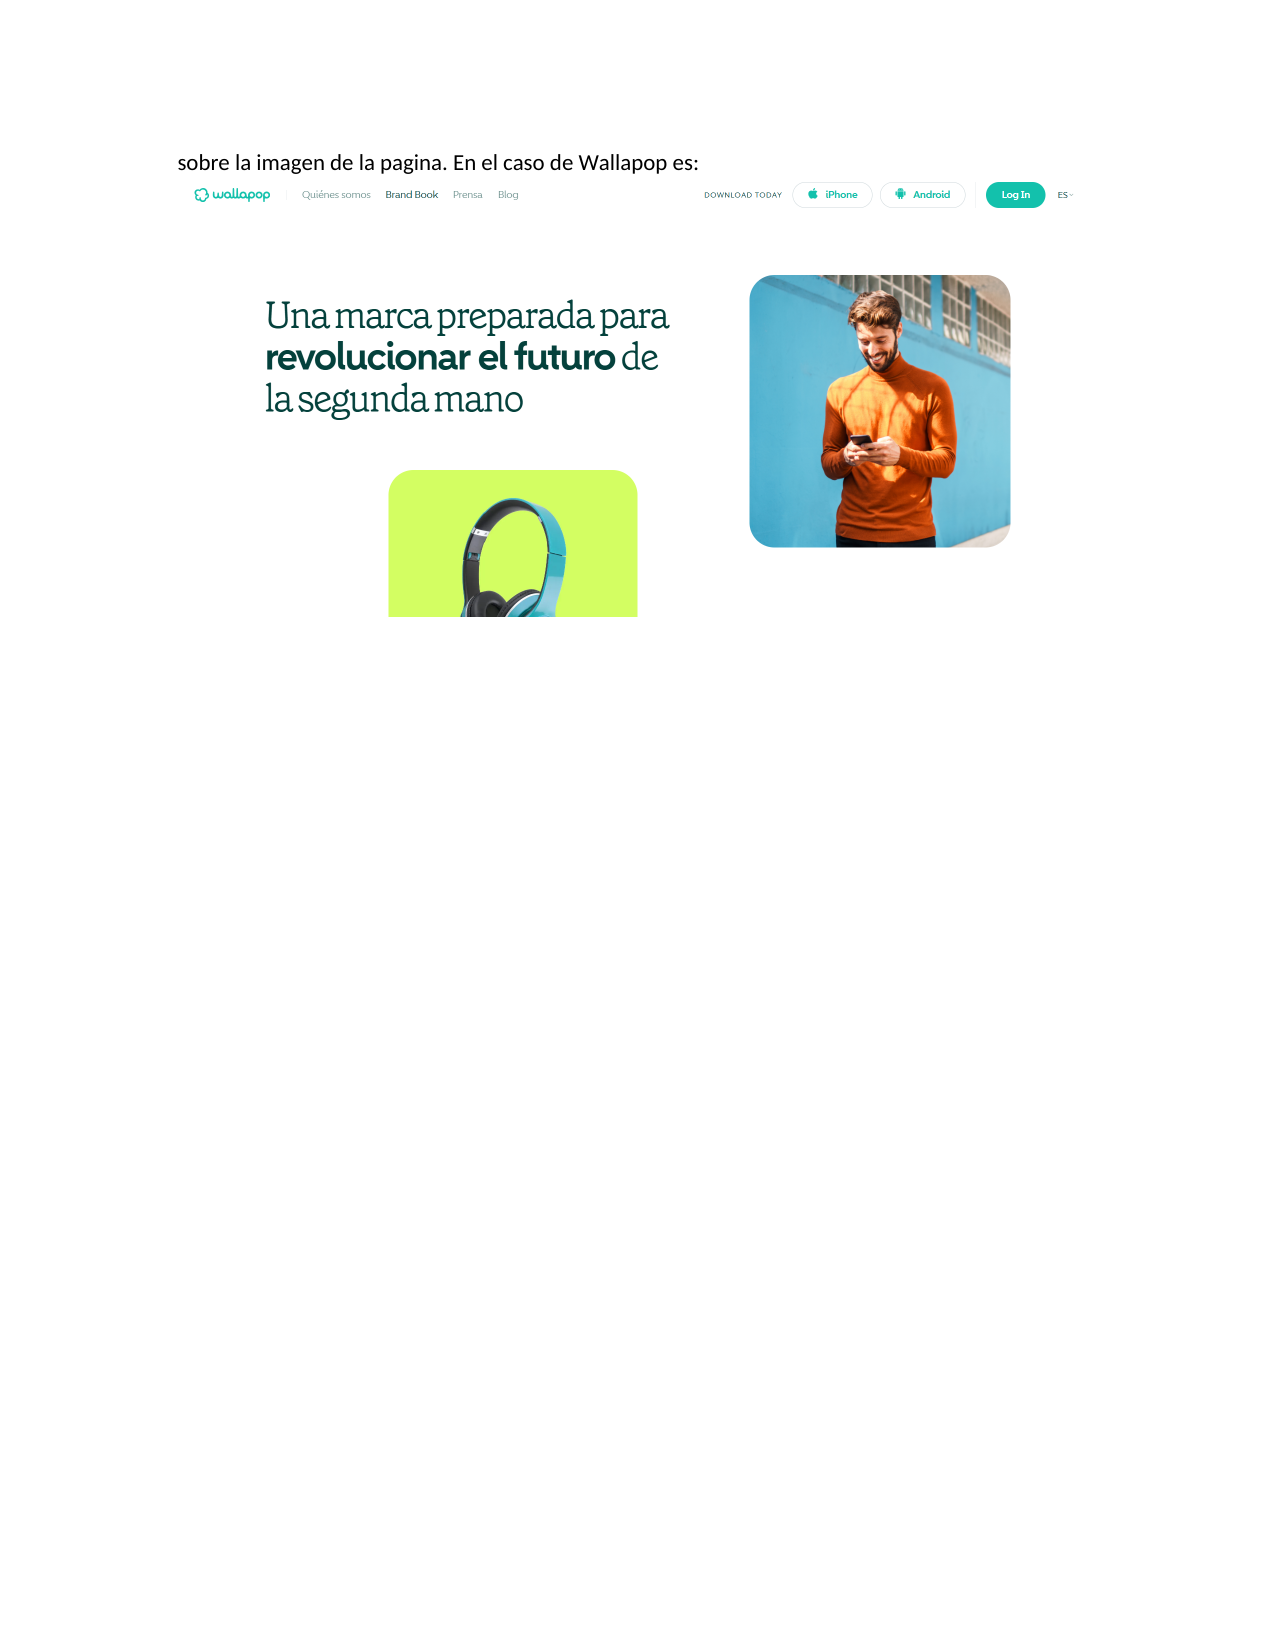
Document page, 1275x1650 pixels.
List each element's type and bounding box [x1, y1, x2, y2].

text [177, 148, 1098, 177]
picture [177, 177, 1098, 617]
